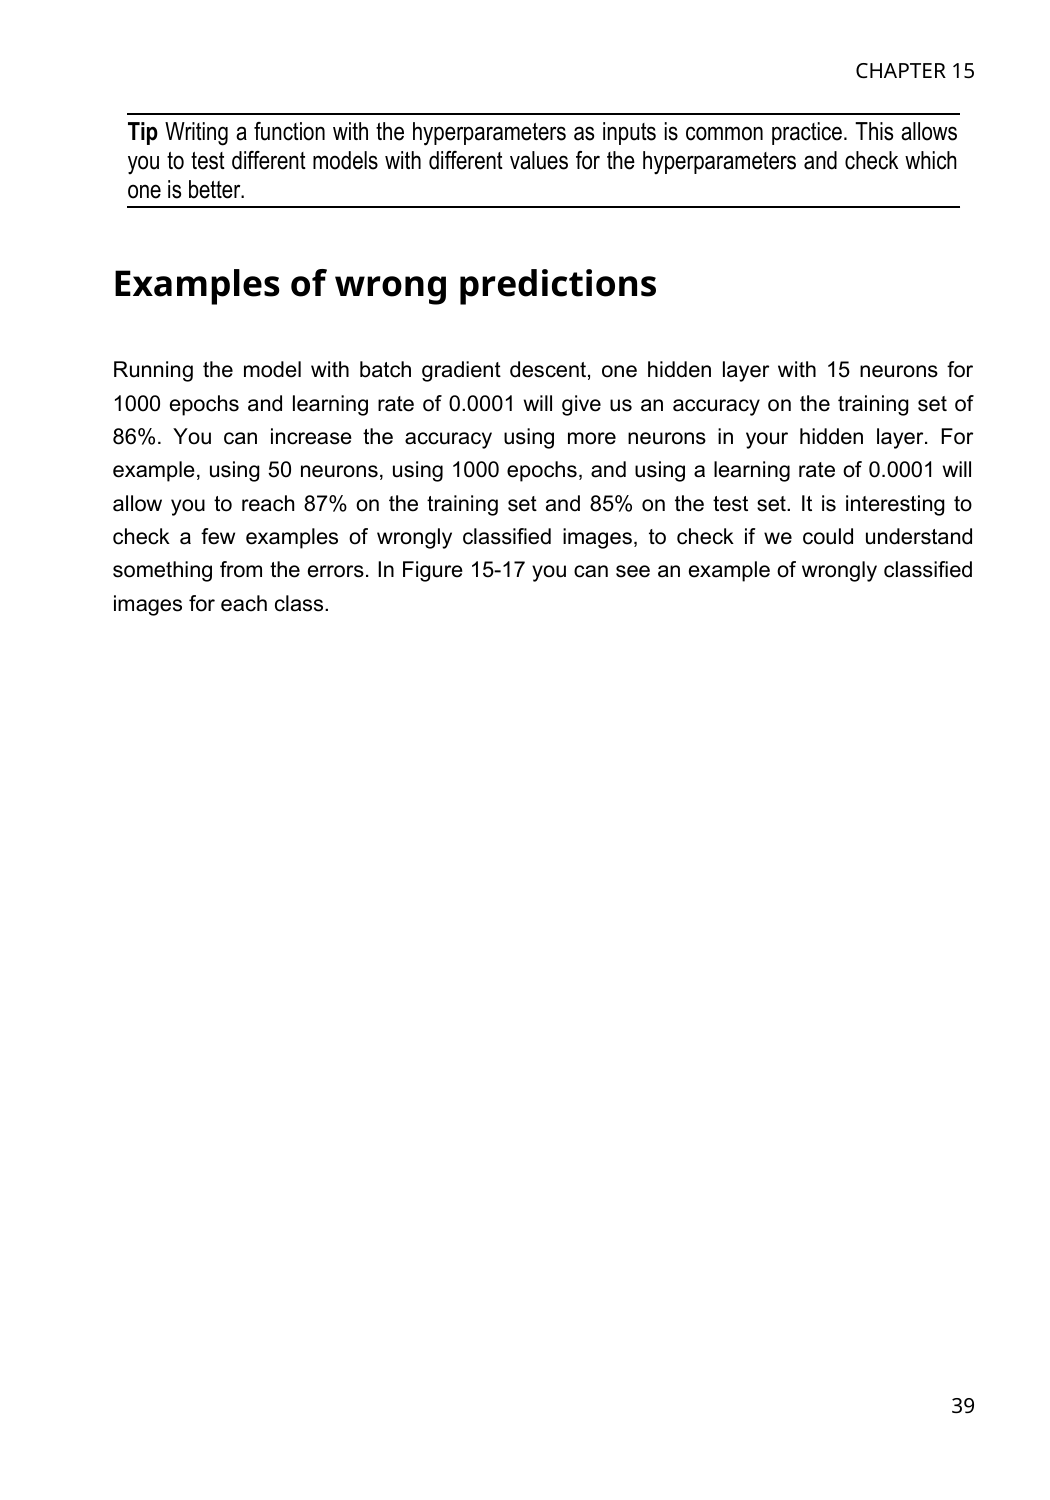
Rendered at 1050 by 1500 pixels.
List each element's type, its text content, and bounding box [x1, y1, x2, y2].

text Running the model with batch gradient descent, one hidden layer with 15 neurons for 1000 epochs and learning rate of 0.0001 will give us an accuracy on the training set of 86%. You can increase the accuracy using more neurons in your hidden layer. For example, using 50 neurons, using 1000 epochs, and using a learning rate of 0.0001 will allow you to reach 87% on the training set and 85% on the test set. It is interesting to check a few examples of wrongly classified images, to check if we could understand something from the errors. In Figure 15-17 you can see an example of wrongly classified images for each class. [112, 349, 975, 616]
text Tip Writing a function with the hyperparameters as inputs is common practice. This allows you to test different models with different values for the hyperparameters and check which one is better. [127, 115, 960, 206]
subtitle Examples of wrong predictions [112, 258, 975, 307]
